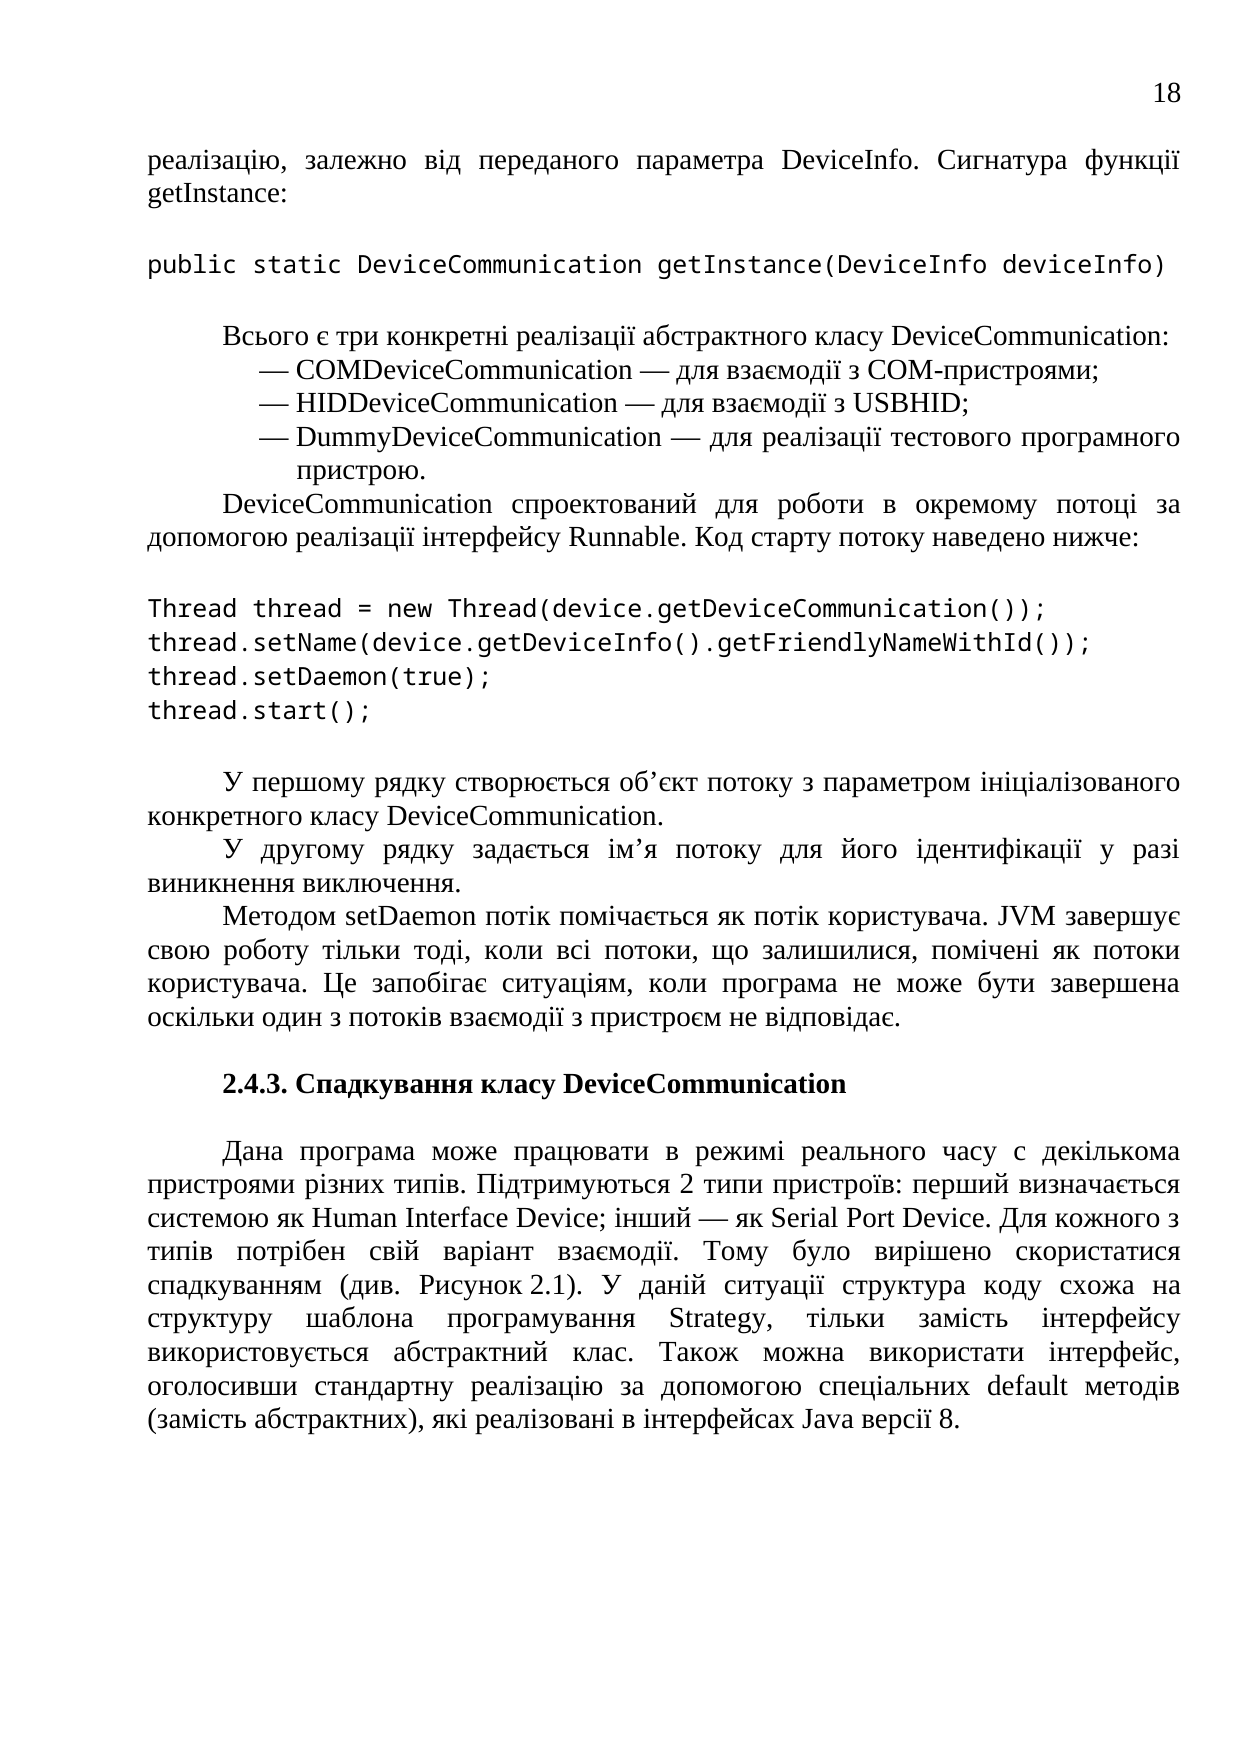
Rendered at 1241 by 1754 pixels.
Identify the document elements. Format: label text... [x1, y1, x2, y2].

text У першому рядку створюється об’єкт потоку з параметром ініціалізованого конкретного класу DeviceCommunication. [147, 764, 1181, 831]
text thread.setName(device.getDeviceInfo().getFriendlyNameWithId()); [147, 624, 1181, 659]
text Всього є три конкретні реалізації абстрактного класу DeviceCommunication: [147, 318, 1181, 352]
text У другому рядку задається ім’я потоку для його ідентифікації у разі виникнення виключення. [147, 831, 1181, 898]
text HIDDeviceCommunication — для взаємодії з USBHID; [259, 385, 1181, 419]
text thread.setDaemon(true); [147, 659, 1181, 693]
text Дана програма може працювати в режимі реального часу с декількома пристроями різних типів. Підтримуються 2 типи пристроїв: перший визначається системою як Human Interface Device; інший — як Serial Port Device. Для кожного з типів потрібен свій варіант взаємодії. Тому було вирішено скористатися спадкуванням (див. рисунок 2.4). У даній ситуації структура коду схожа на структуру шаблона програмування Strategy, тільки замість інтерфейсу використовується абстрактний клас. Також можна використати інтерфейс, оголосивши стандартну реалізацію за допомогою спеціальних default методів (замість абстрактних), які реалізовані в інтерфейсах Java версії 8. [147, 1133, 1181, 1435]
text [147, 142, 1181, 209]
text COMDeviceCommunication — для взаємодії з COM-пристроями; [259, 352, 1181, 385]
text Методом setDaemon потік помічається як потік користувача. JVM завершує свою роботу тільки тоді, коли всі потоки, що залишилися, помічені як потоки користувача. Це запобігає ситуаціям, коли програма не може бути завершена оскільки один з потоків взаємодії з пристроєм не відповідає. [147, 898, 1181, 1033]
text DummyDeviceCommunication — для реалізації тестового програмного пристрою. [259, 419, 1181, 486]
text DeviceCommunication спроектований для роботи в окремому потоці за допомогою реалізації інтерфейсу Runnable. Код старту потоку наведено нижче: [147, 486, 1181, 553]
text thread.start(); [147, 693, 1181, 727]
text Спадкування класу DeviceCommunication [222, 1066, 1181, 1099]
text public static DeviceCommunication getInstance(DeviceInfo deviceInfo) [147, 247, 1181, 281]
text Thread thread = new Thread(device.getDeviceCommunication()); [147, 591, 1181, 624]
